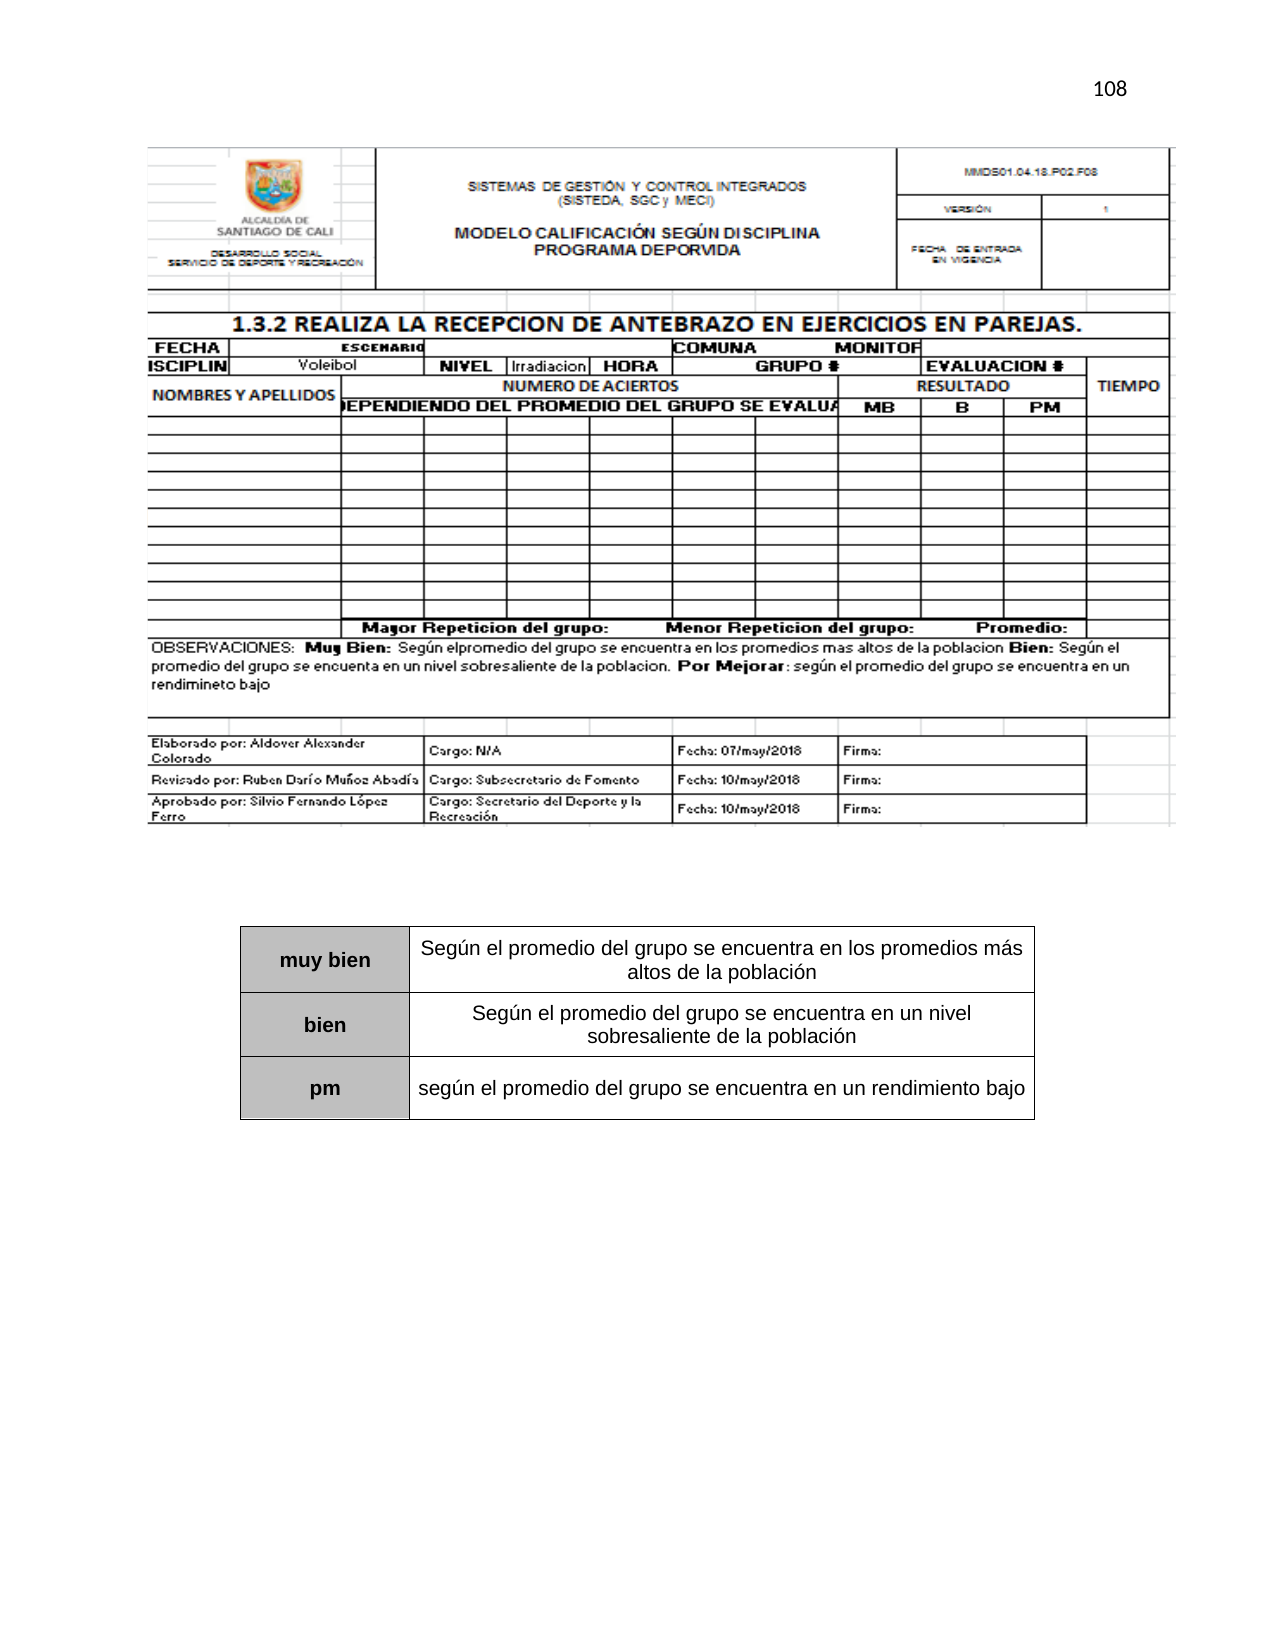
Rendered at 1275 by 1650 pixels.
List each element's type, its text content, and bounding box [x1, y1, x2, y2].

picture [147, 147, 1176, 827]
table_header Según el promedio del grupo se encuentra en los promedios más altos de la población [410, 927, 1034, 992]
table_cell bien [241, 993, 409, 1056]
table_header muy bien [241, 927, 409, 992]
table_cell pm [241, 1057, 409, 1118]
table_cell Según el promedio del grupo se encuentra en un nivel sobresaliente de la población [410, 993, 1034, 1056]
table_cell según el promedio del grupo se encuentra en un rendimiento bajo [410, 1057, 1034, 1118]
